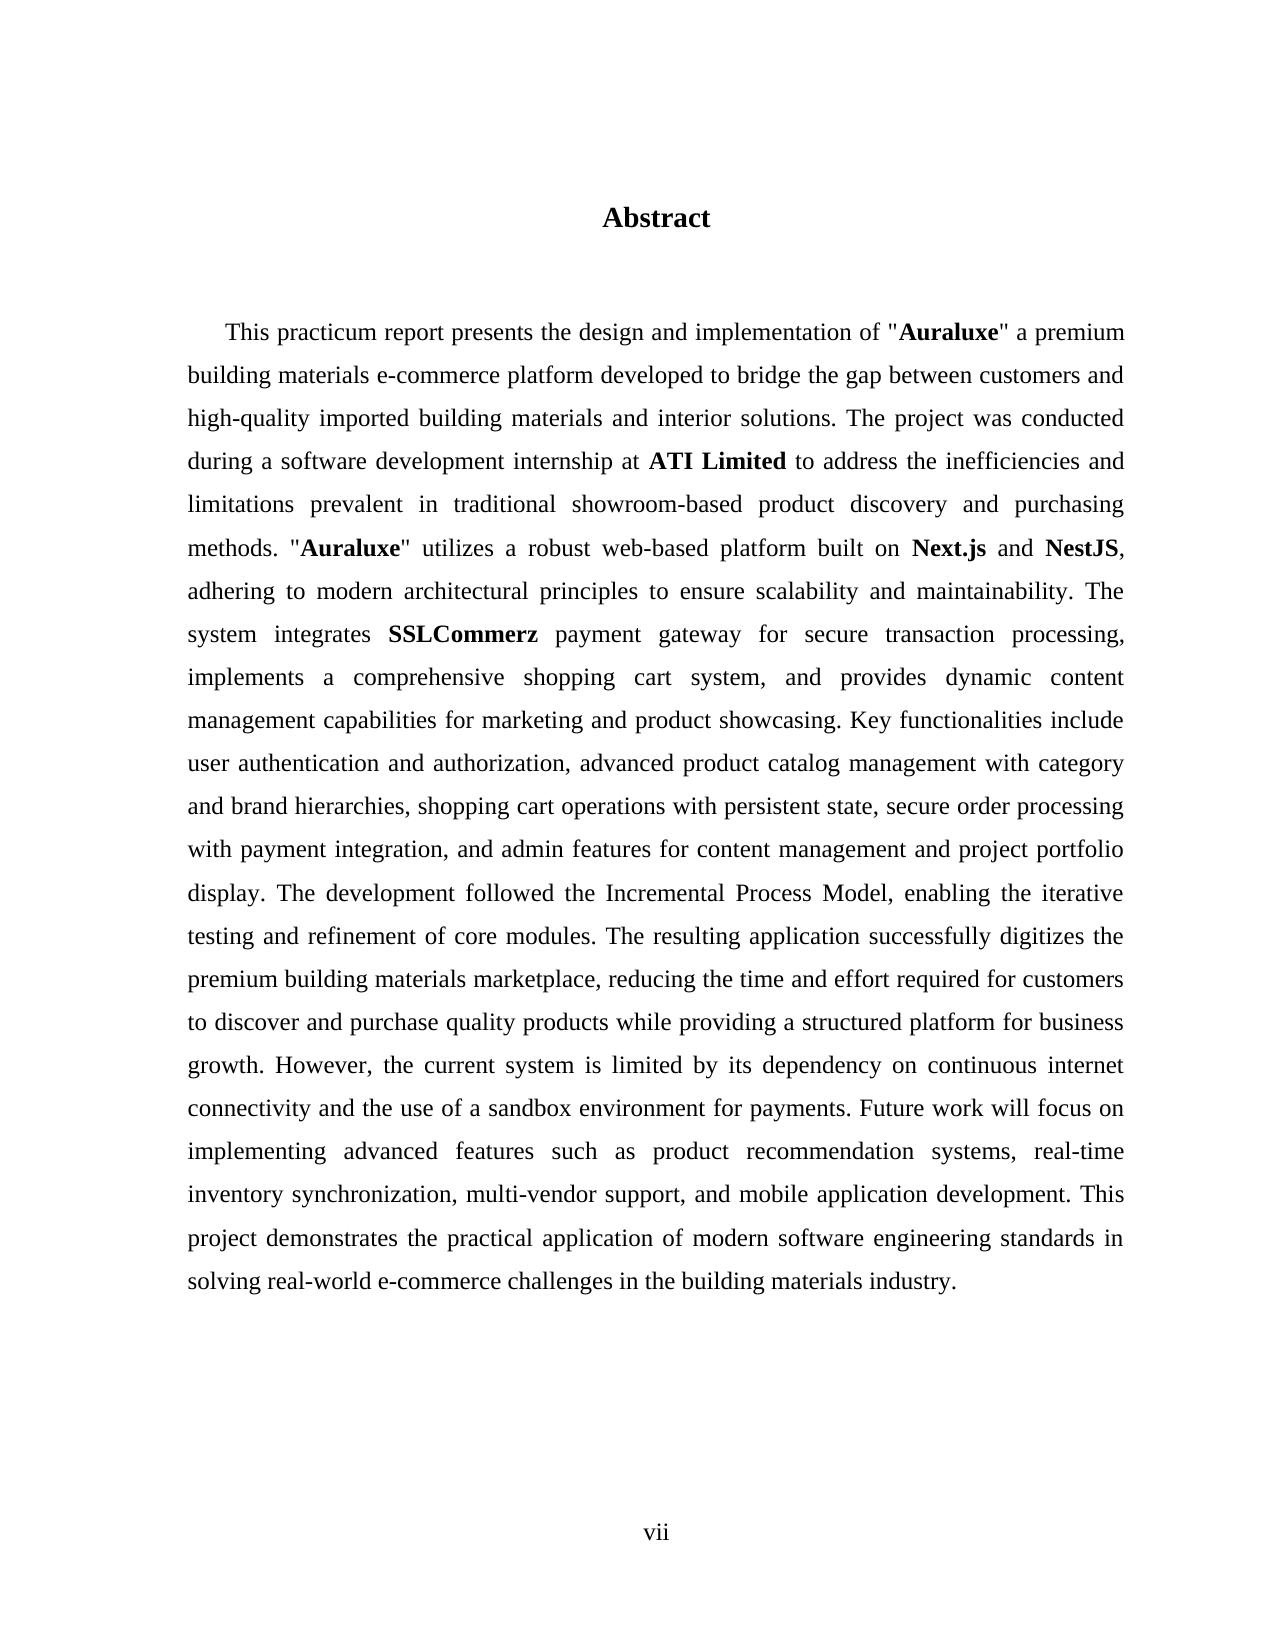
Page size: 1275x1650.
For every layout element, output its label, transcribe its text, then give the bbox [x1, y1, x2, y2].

subtitle Abstract [187, 200, 1125, 233]
text This practicum report presents the design and implementation of "Auraluxe" a premium building materials e-commerce platform developed to bridge the gap between customers and high-quality imported building materials and interior solutions. The project was conducted during a software development internship at ATI Limited to address the inefficiencies and limitations prevalent in traditional showroom-based product discovery and purchasing methods. "Auraluxe" utilizes a robust web-based platform built on Next.js and NestJS, adhering to modern architectural principles to ensure scalability and maintainability. The system integrates SSLCommerz payment gateway for secure transaction processing, implements a comprehensive shopping cart system, and provides dynamic content management capabilities for marketing and product showcasing. Key functionalities include user authentication and authorization, advanced product catalog management with category and brand hierarchies, shopping cart operations with persistent state, secure order processing with payment integration, and admin features for content management and project portfolio display. The development followed the Incremental Process Model, enabling the iterative testing and refinement of core modules. The resulting application successfully digitizes the premium building materials marketplace, reducing the time and effort required for customers to discover and purchase quality products while providing a structured platform for business growth. However, the current system is limited by its dependency on continuous internet connectivity and the use of a sandbox environment for payments. Future work will focus on implementing advanced features such as product recommendation systems, real-time inventory synchronization, multi-vendor support, and mobile application development. This project demonstrates the practical application of modern software engineering standards in solving real-world e-commerce challenges in the building materials industry. [187, 512, 1125, 933]
text This practicum report presents the design and implementation of "Auraluxe" a premium building materials e-commerce platform developed to bridge the gap between customers and high-quality imported building materials and interior solutions. The project was conducted during a software development internship at ATI Limited to address the inefficiencies and limitations prevalent in traditional showroom-based product discovery and purchasing methods. "Auraluxe" utilizes a robust web-based platform built on Next.js and NestJS, adhering to modern architectural principles to ensure scalability and maintainability. The system integrates SSLCommerz payment gateway for secure transaction processing, implements a comprehensive shopping cart system, and provides dynamic content management capabilities for marketing and product showcasing. Key functionalities include user authentication and authorization, advanced product catalog management with category and brand hierarchies, shopping cart operations with persistent state, secure order processing with payment integration, and admin features for content management and project portfolio display. The development followed the Incremental Process Model, enabling the iterative testing and refinement of core modules. The resulting application successfully digitizes the premium building materials marketplace, reducing the time and effort required for customers to discover and purchase quality products while providing a structured platform for business growth. However, the current system is limited by its dependency on continuous internet connectivity and the use of a sandbox environment for payments. Future work will focus on implementing advanced features such as product recommendation systems, real-time inventory synchronization, multi-vendor support, and mobile application development. This project demonstrates the practical application of modern software engineering standards in solving real-world e-commerce challenges in the building materials industry. [187, 1020, 1125, 1294]
